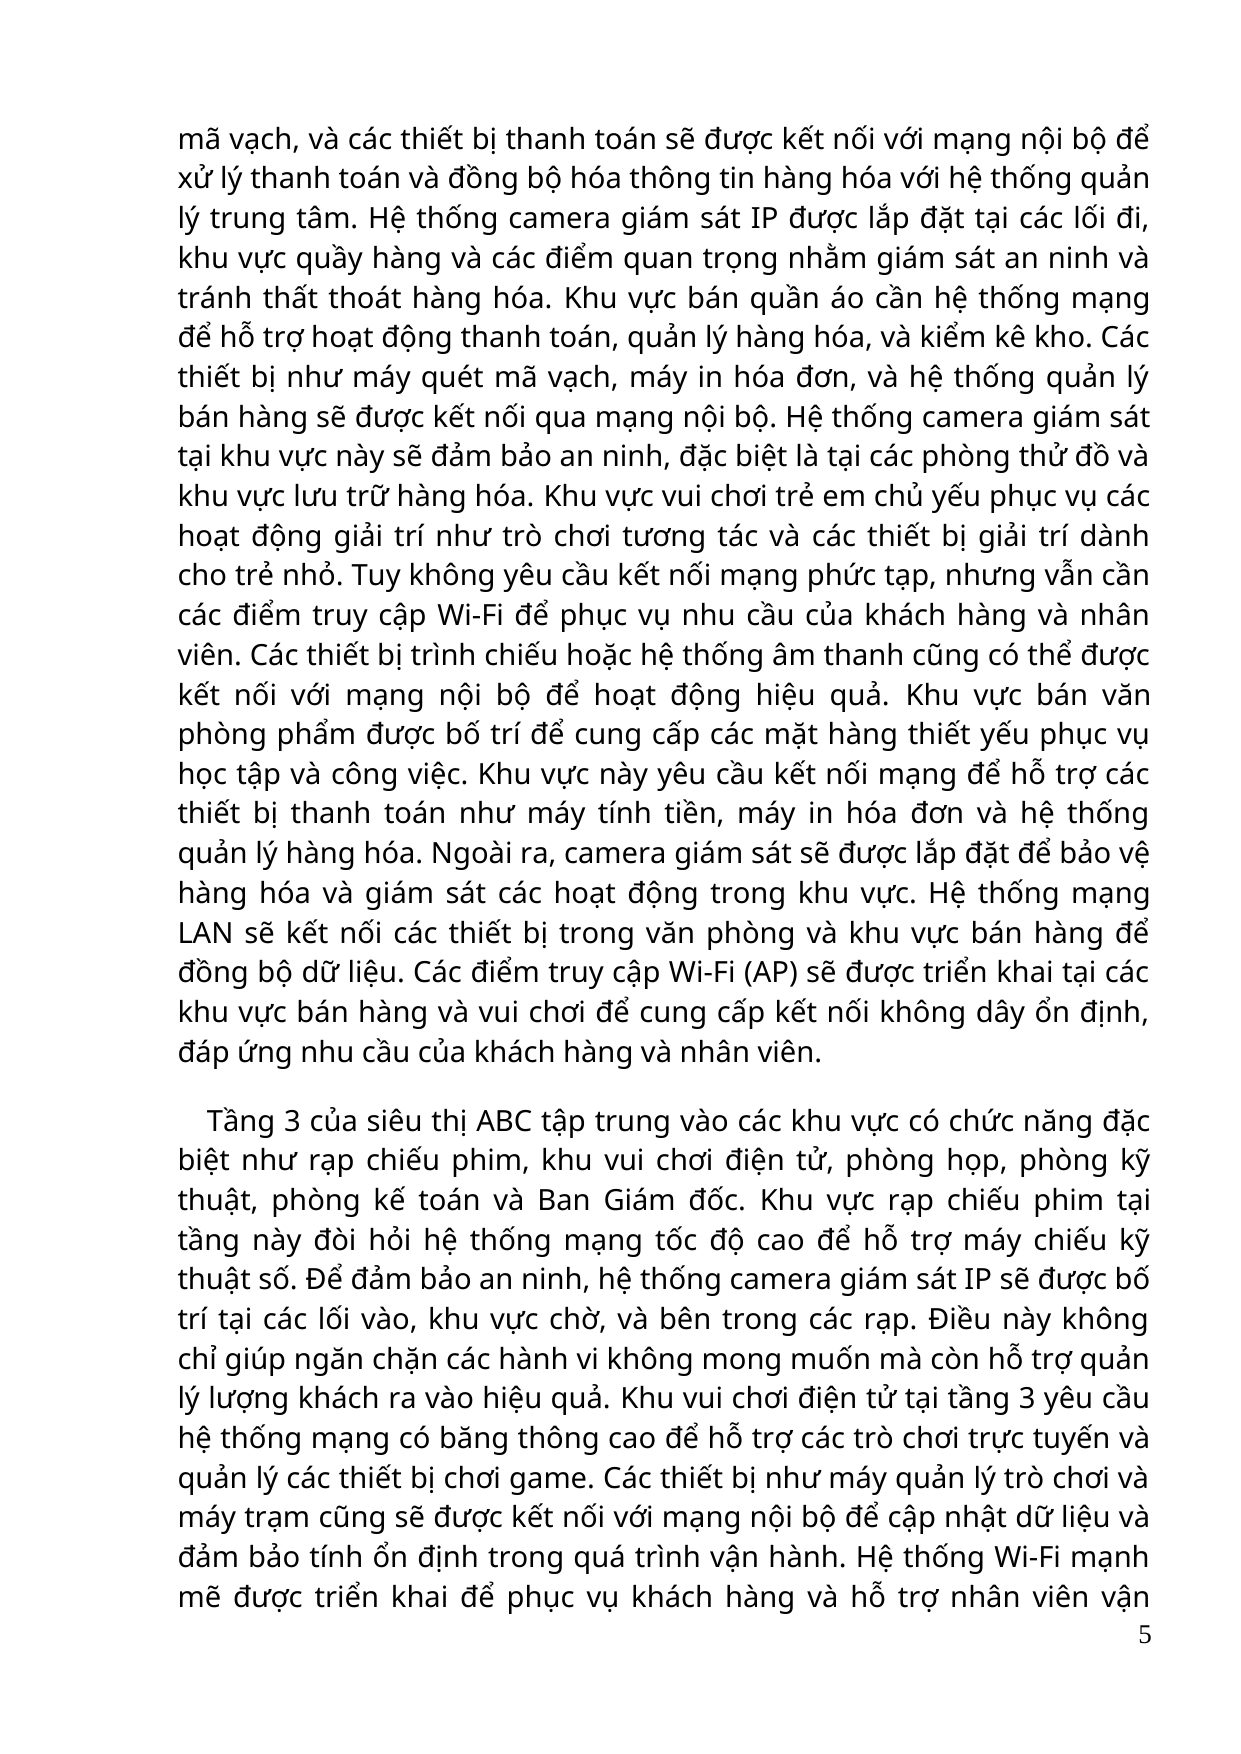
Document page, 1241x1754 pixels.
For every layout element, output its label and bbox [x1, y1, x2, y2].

text [177, 118, 1152, 1071]
text [177, 1100, 1152, 1616]
